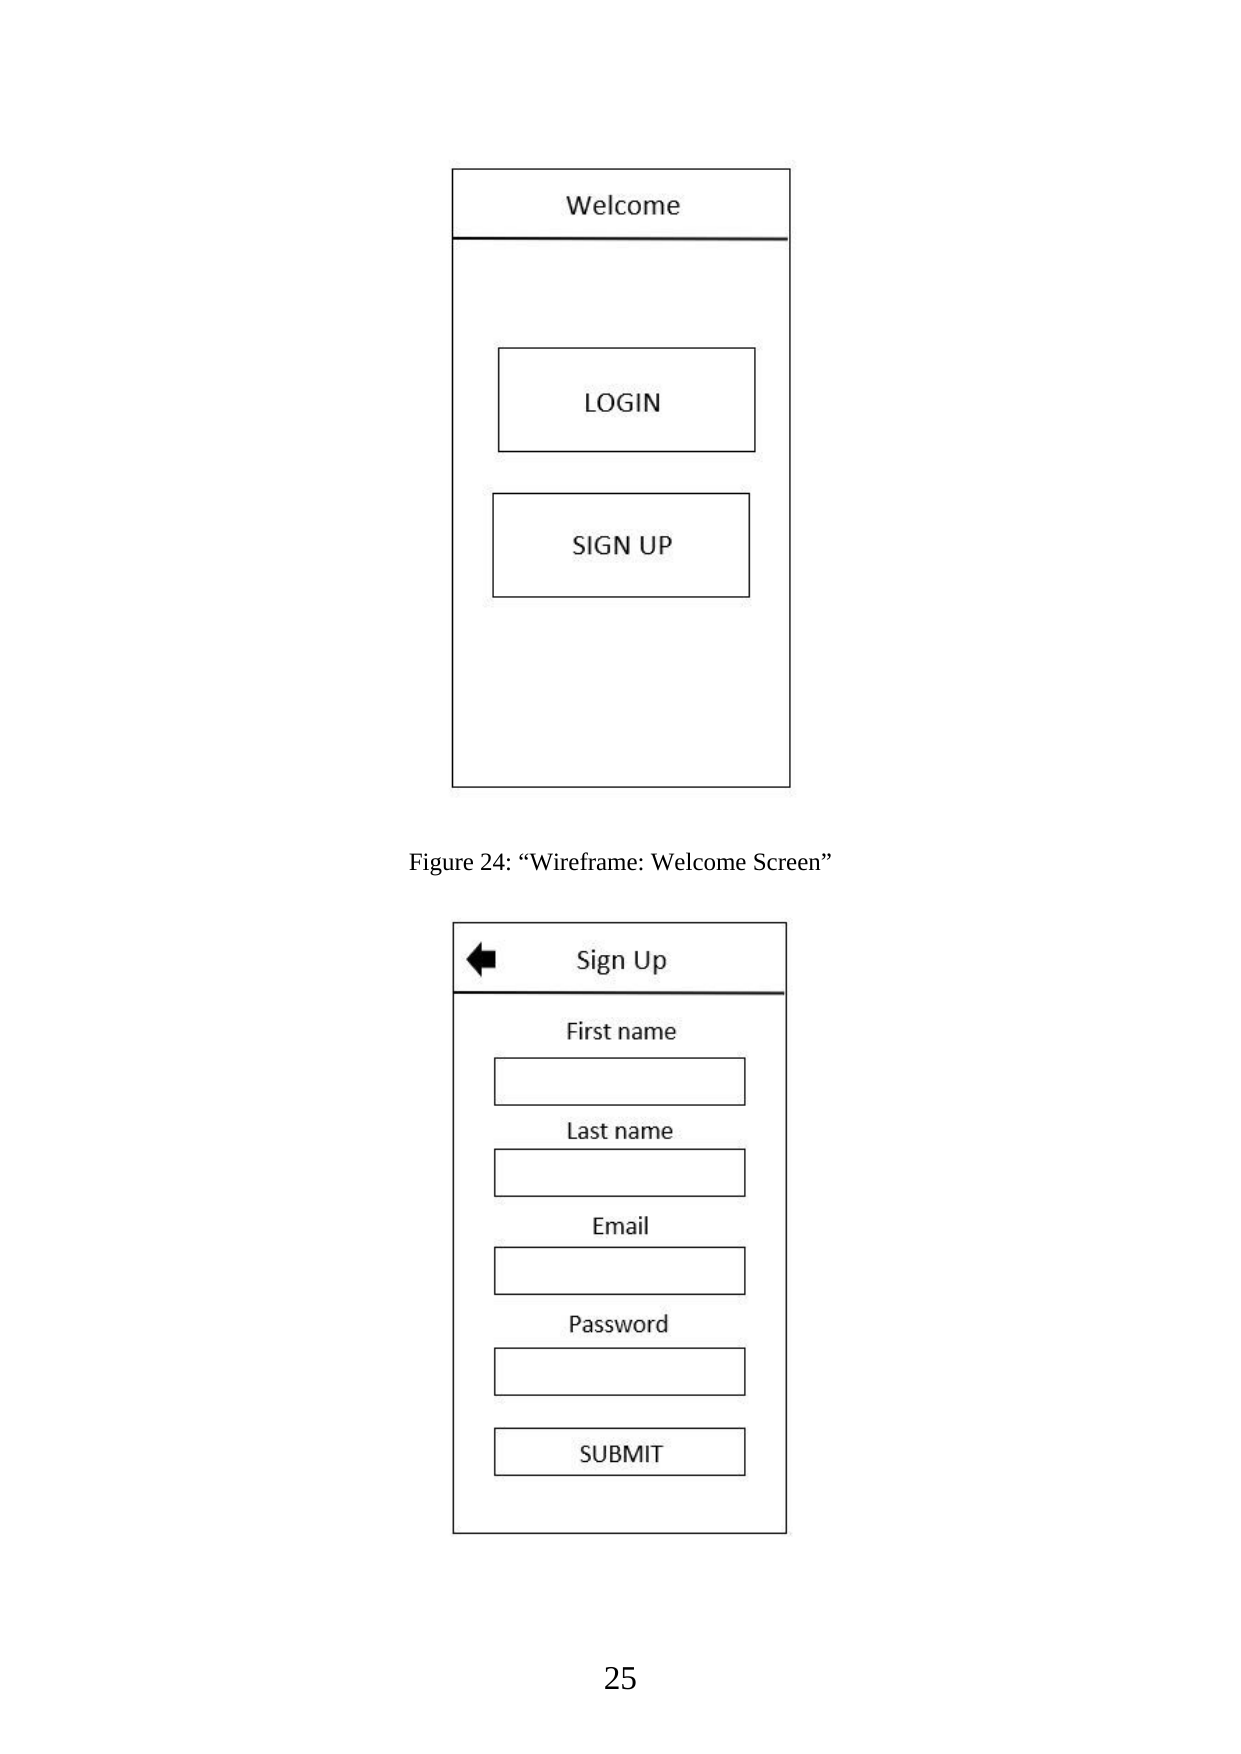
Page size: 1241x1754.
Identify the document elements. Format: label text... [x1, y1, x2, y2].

text Figure 24: “Wireframe: Welcome Screen” [150, 847, 1090, 876]
picture [438, 150, 802, 802]
picture [439, 907, 801, 1548]
